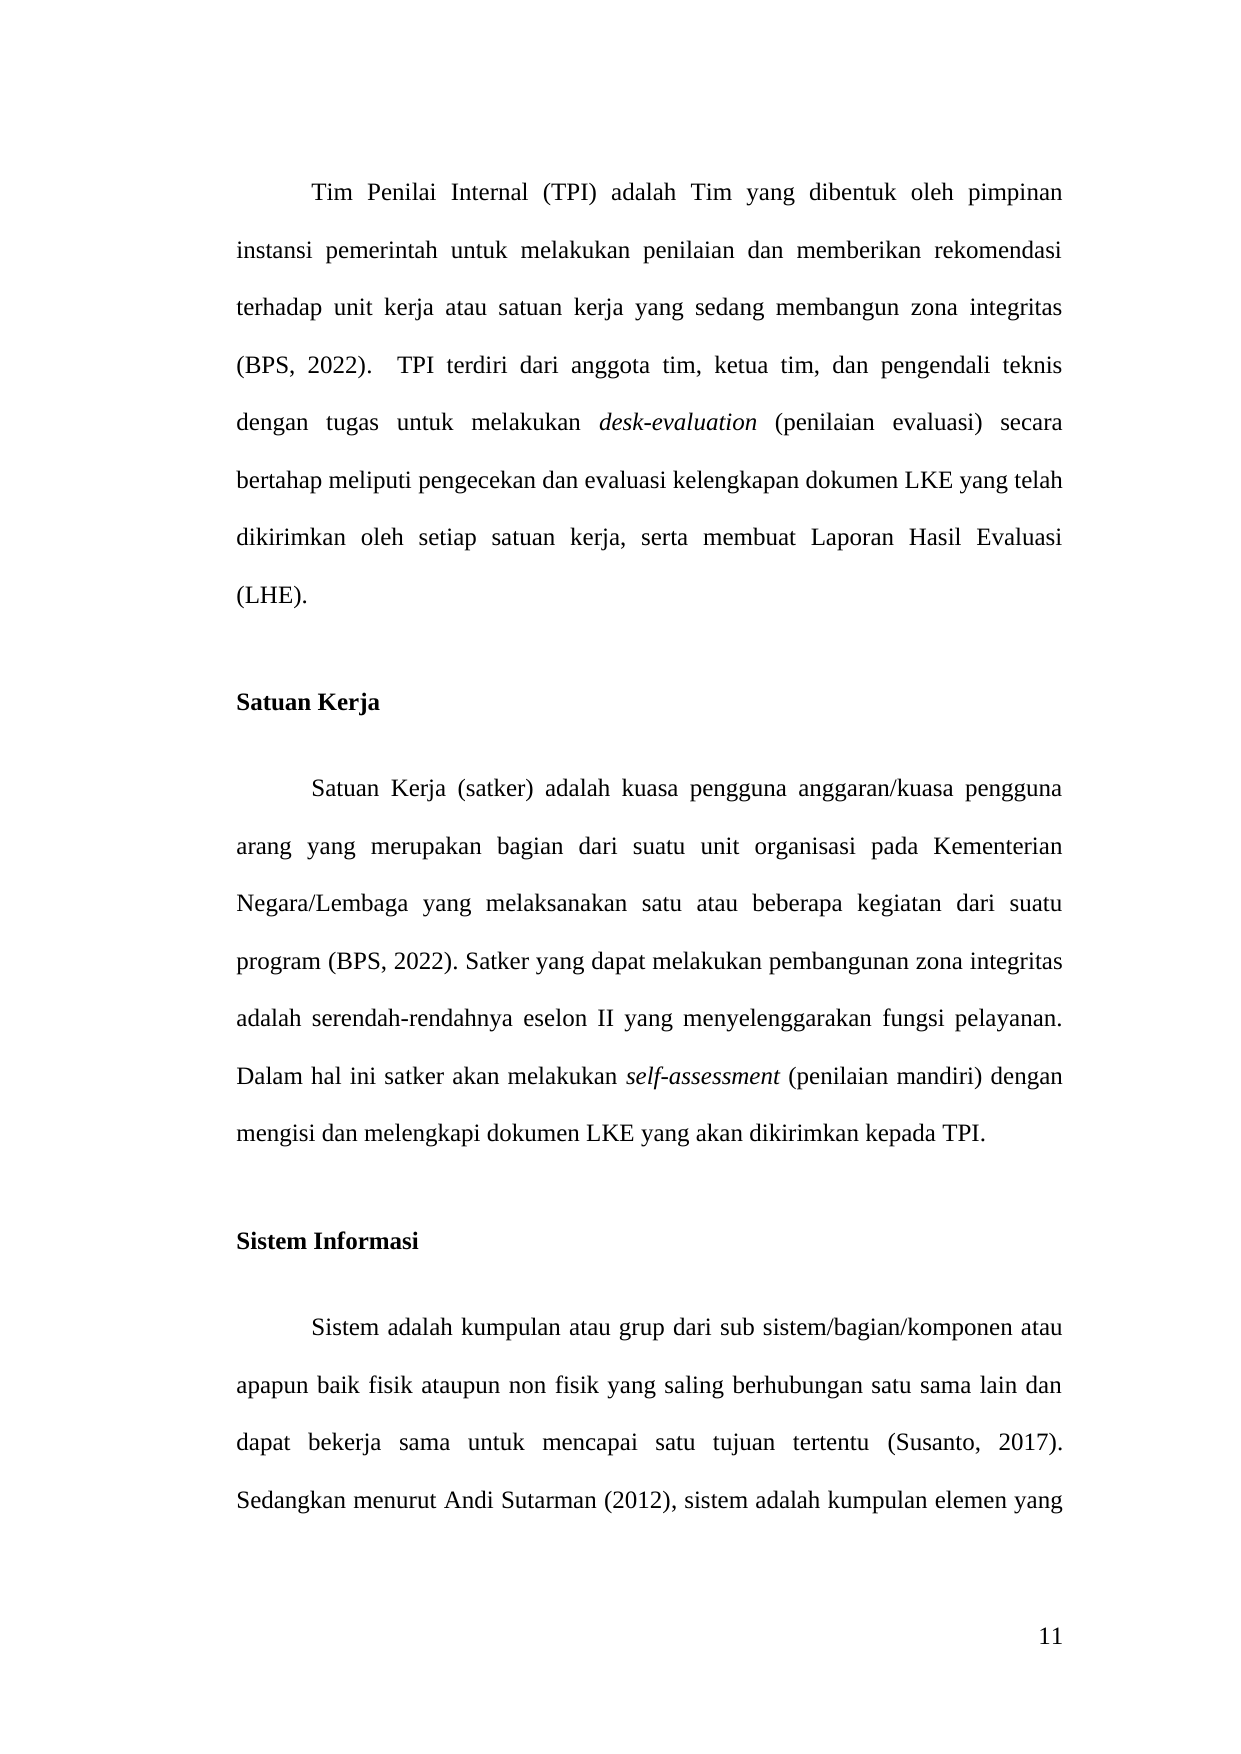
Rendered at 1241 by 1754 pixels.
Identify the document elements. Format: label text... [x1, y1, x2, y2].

text Sistem Informasi [236, 1226, 1063, 1255]
text Satuan Kerja [236, 687, 1063, 716]
text Tim Penilai Internal (TPI) adalah Tim yang dibentuk oleh pimpinan instansi pemerintah untuk melakukan penilaian dan memberikan rekomendasi terhadap unit kerja atau satuan kerja yang sedang membangun zona integritas . TPI terdiri dari anggota tim, ketua tim, dan pengendali teknis dengan tugas untuk melakukan desk-evaluation (penilaian evaluasi) secara bertahap meliputi pengecekan dan evaluasi kelengkapan dokumen LKE yang telah dikirimkan oleh setiap satuan kerja, serta membuat Laporan Hasil Evaluasi (LHE). [236, 177, 1063, 608]
text Satuan Kerja (satker) adalah kuasa pengguna anggaran/kuasa pengguna arang yang merupakan bagian dari suatu unit organisasi pada Kementerian Negara/Lembaga yang melaksanakan satu atau beberapa kegiatan dari suatu program . Satker yang dapat melakukan pembangunan zona integritas adalah serendah-rendahnya eselon II yang menyelenggarakan fungsi pelayanan. Dalam hal ini satker akan melakukan self-assessment (penilaian mandiri) dengan mengisi dan melengkapi dokumen LKE yang akan dikirimkan kepada TPI. [236, 773, 1063, 1147]
